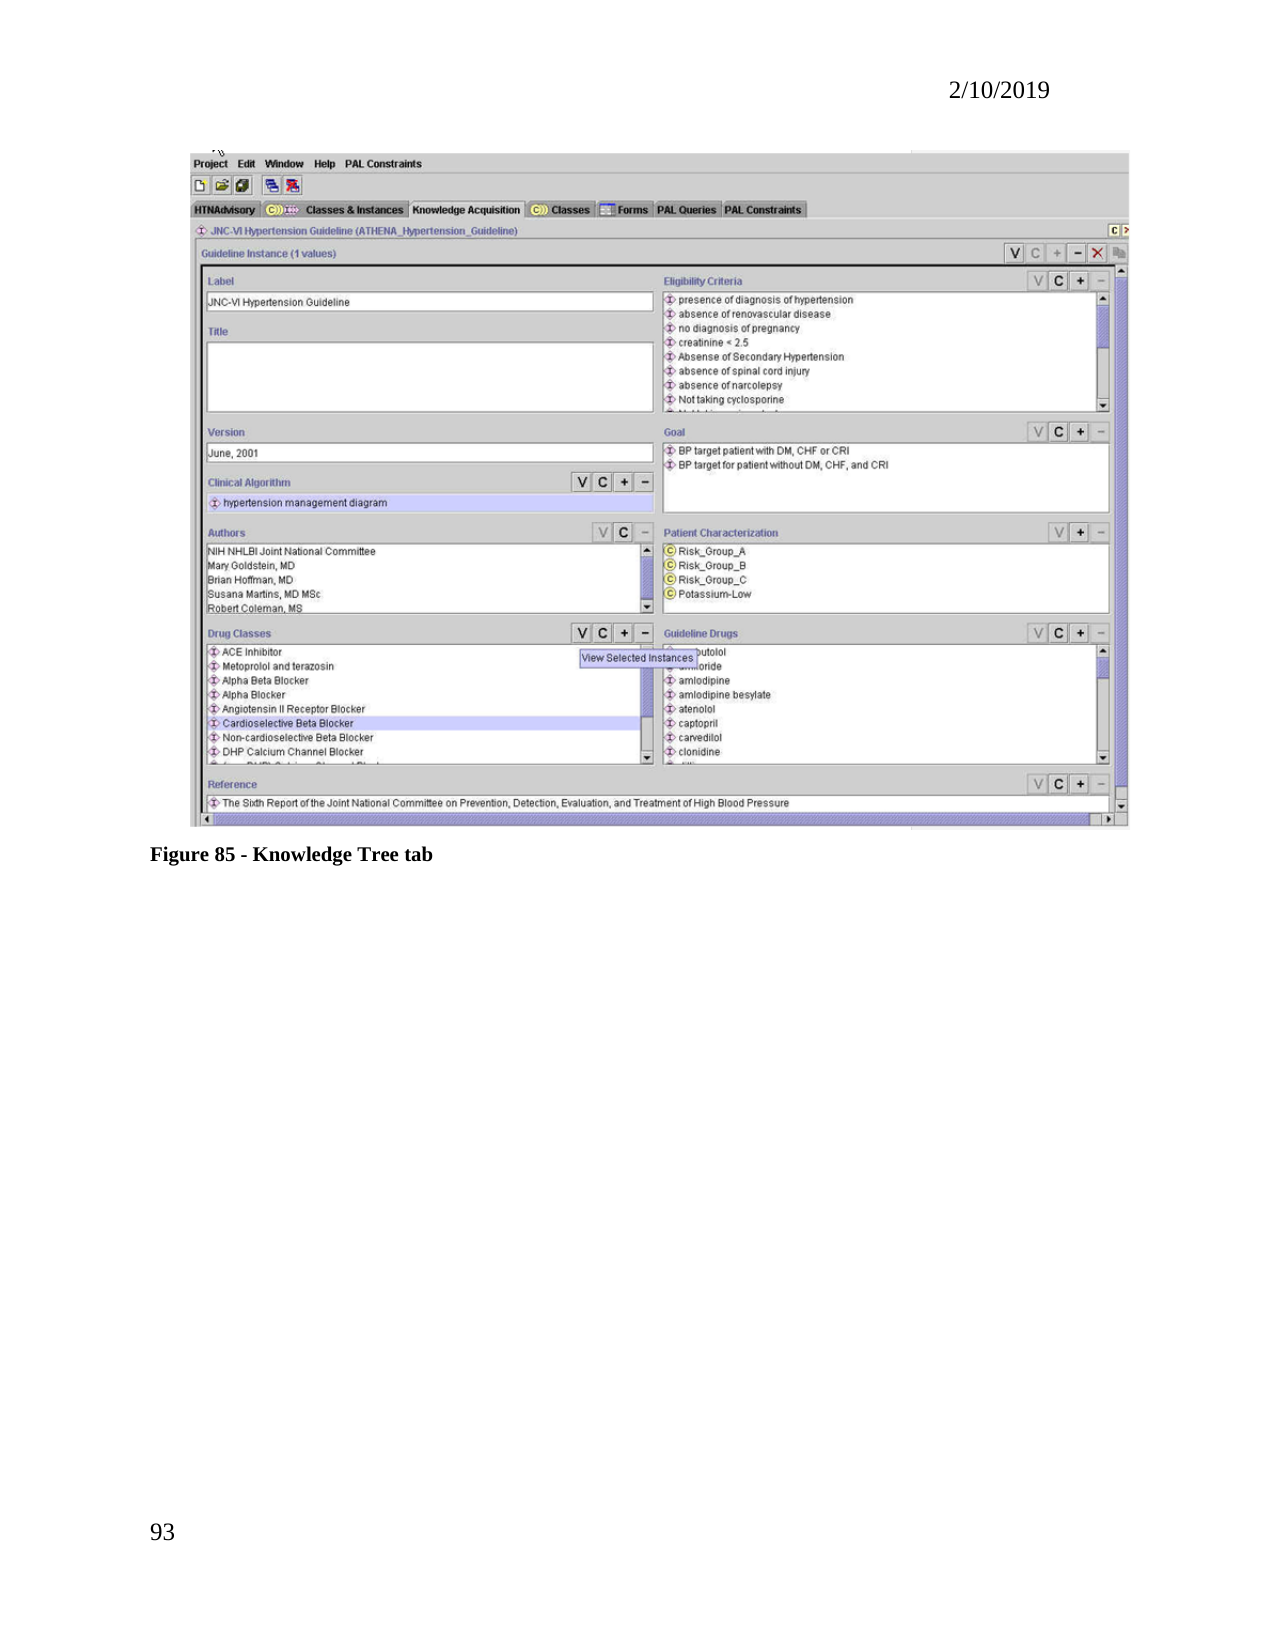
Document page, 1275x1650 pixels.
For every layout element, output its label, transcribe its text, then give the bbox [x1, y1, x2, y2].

picture [187, 150, 1130, 830]
